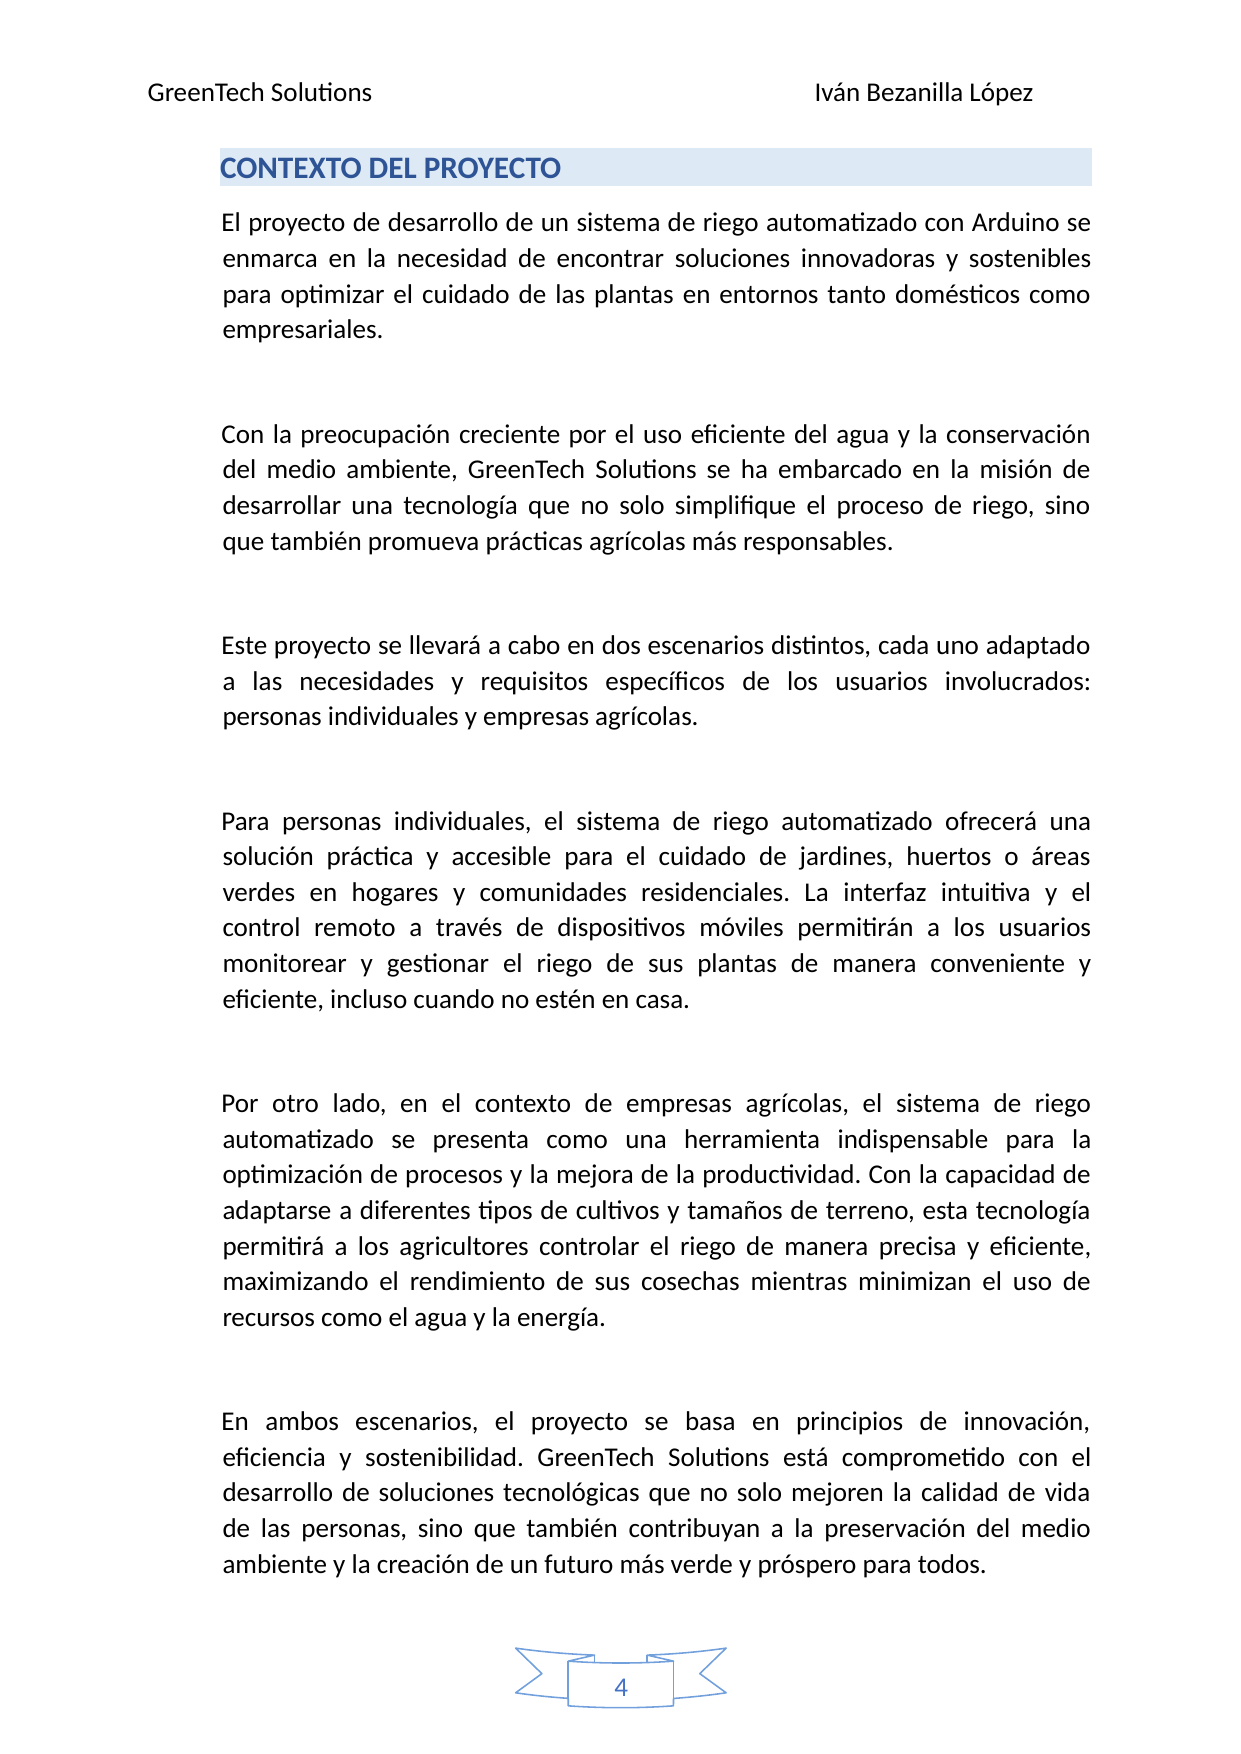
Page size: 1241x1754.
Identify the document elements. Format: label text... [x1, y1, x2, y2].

text El proyecto de desarrollo de un sistema de riego automatizado con Arduino se enmarca en la necesidad de encontrar soluciones innovadoras y sostenibles para optimizar el cuidado de las plantas en entornos tanto domésticos como empresariales. [221, 206, 1092, 346]
text Por otro lado, en el contexto de empresas agrícolas, el sistema de riego automatizado se presenta como una herramienta indispensable para la optimización de procesos y la mejora de la productividad. Con la capacidad de adaptarse a diferentes tipos de cultivos y tamaños de terreno, esta tecnología permitirá a los agricultores controlar el riego de manera precisa y eficiente, maximizando el rendimiento de sus cosechas mientras minimizan el uso de recursos como el agua y la energía. [221, 1086, 1092, 1333]
text En ambos escenarios, el proyecto se basa en principios de innovación, eficiencia y sostenibilidad. GreenTech Solutions está comprometido con el desarrollo de soluciones tecnológicas que no solo mejoren la calidad de vida de las personas, sino que también contribuyan a la preservación del medio ambiente y la creación de un futuro más verde y próspero para todos. [221, 1404, 1092, 1580]
text Para personas individuales, el sistema de riego automatizado ofrecerá una solución práctica y accesible para el cuidado de jardines, huertos o áreas verdes en hogares y comunidades residenciales. La interfaz intuitiva y el control remoto a través de dispositivos móviles permitirán a los usuarios monitorear y gestionar el riego de sus plantas de manera conveniente y eficiente, incluso cuando no estén en casa. [221, 804, 1092, 1015]
subtitle CONTEXTO DEL PROYECTO [220, 148, 1092, 186]
text Este proyecto se llevará a cabo en dos escenarios distintos, cada uno adaptado a las necesidades y requisitos específicos de los usuarios involucrados: personas individuales y empresas agrícolas. [221, 628, 1092, 732]
text Con la preocupación creciente por el uso eficiente del agua y la conservación del medio ambiente, GreenTech Solutions se ha embarcado en la misión de desarrollar una tecnología que no solo simplifique el proceso de riego, sino que también promueva prácticas agrícolas más responsables. [221, 417, 1092, 557]
